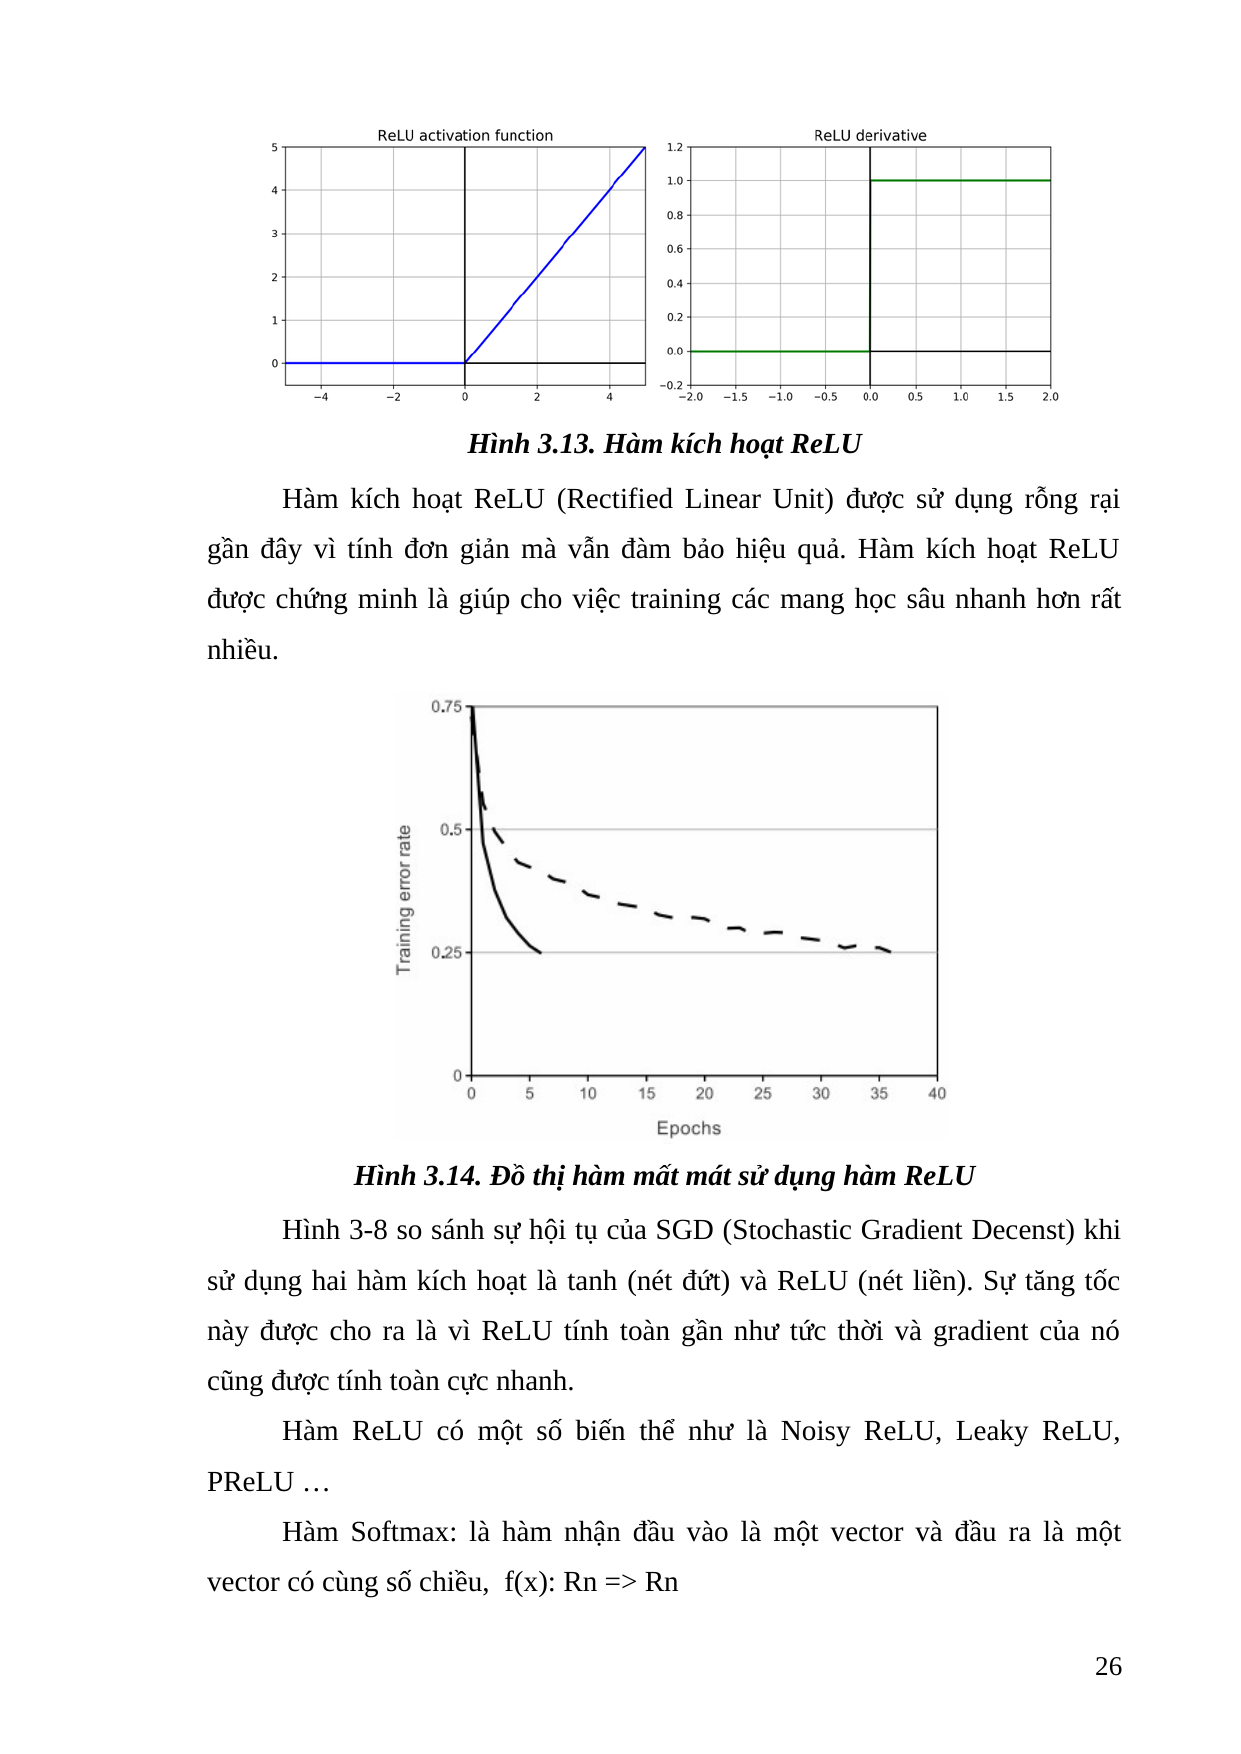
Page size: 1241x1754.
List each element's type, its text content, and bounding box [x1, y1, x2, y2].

text Hàm Softmax: là hàm nhận đầu vào là một vector và đầu ra là một vector có cùng số chiều, f(x): Rn => Rn [207, 1514, 1122, 1598]
picture [374, 682, 955, 1144]
picture [260, 118, 1069, 413]
text Hàm ReLU có một số biến thể như là Noisy ReLU, Leaky ReLU, PReLU … [207, 1413, 1122, 1497]
text Hàm kích hoạt ReLU (Rectified Linear Unit) được sử dụng rỗng rại gần đây vì tính đơn giản mà vẫn đàm bảo hiệu quả. Hàm kích hoạt ReLU được chứng minh là giúp cho việc training các mang học sâu nhanh hơn rất nhiều. [207, 481, 1122, 666]
text Hình 3-8 so sánh sự hội tụ của SGD (Stochastic Gradient Decenst) khi sử dụng hai hàm kích hoạt là tanh (nét đứt) và ReLU (nét liền). Sự tăng tốc này được cho ra là vì ReLU tính toàn gần như tức thời và gradient của nó cũng được tính toàn cực nhanh. [207, 1212, 1122, 1397]
